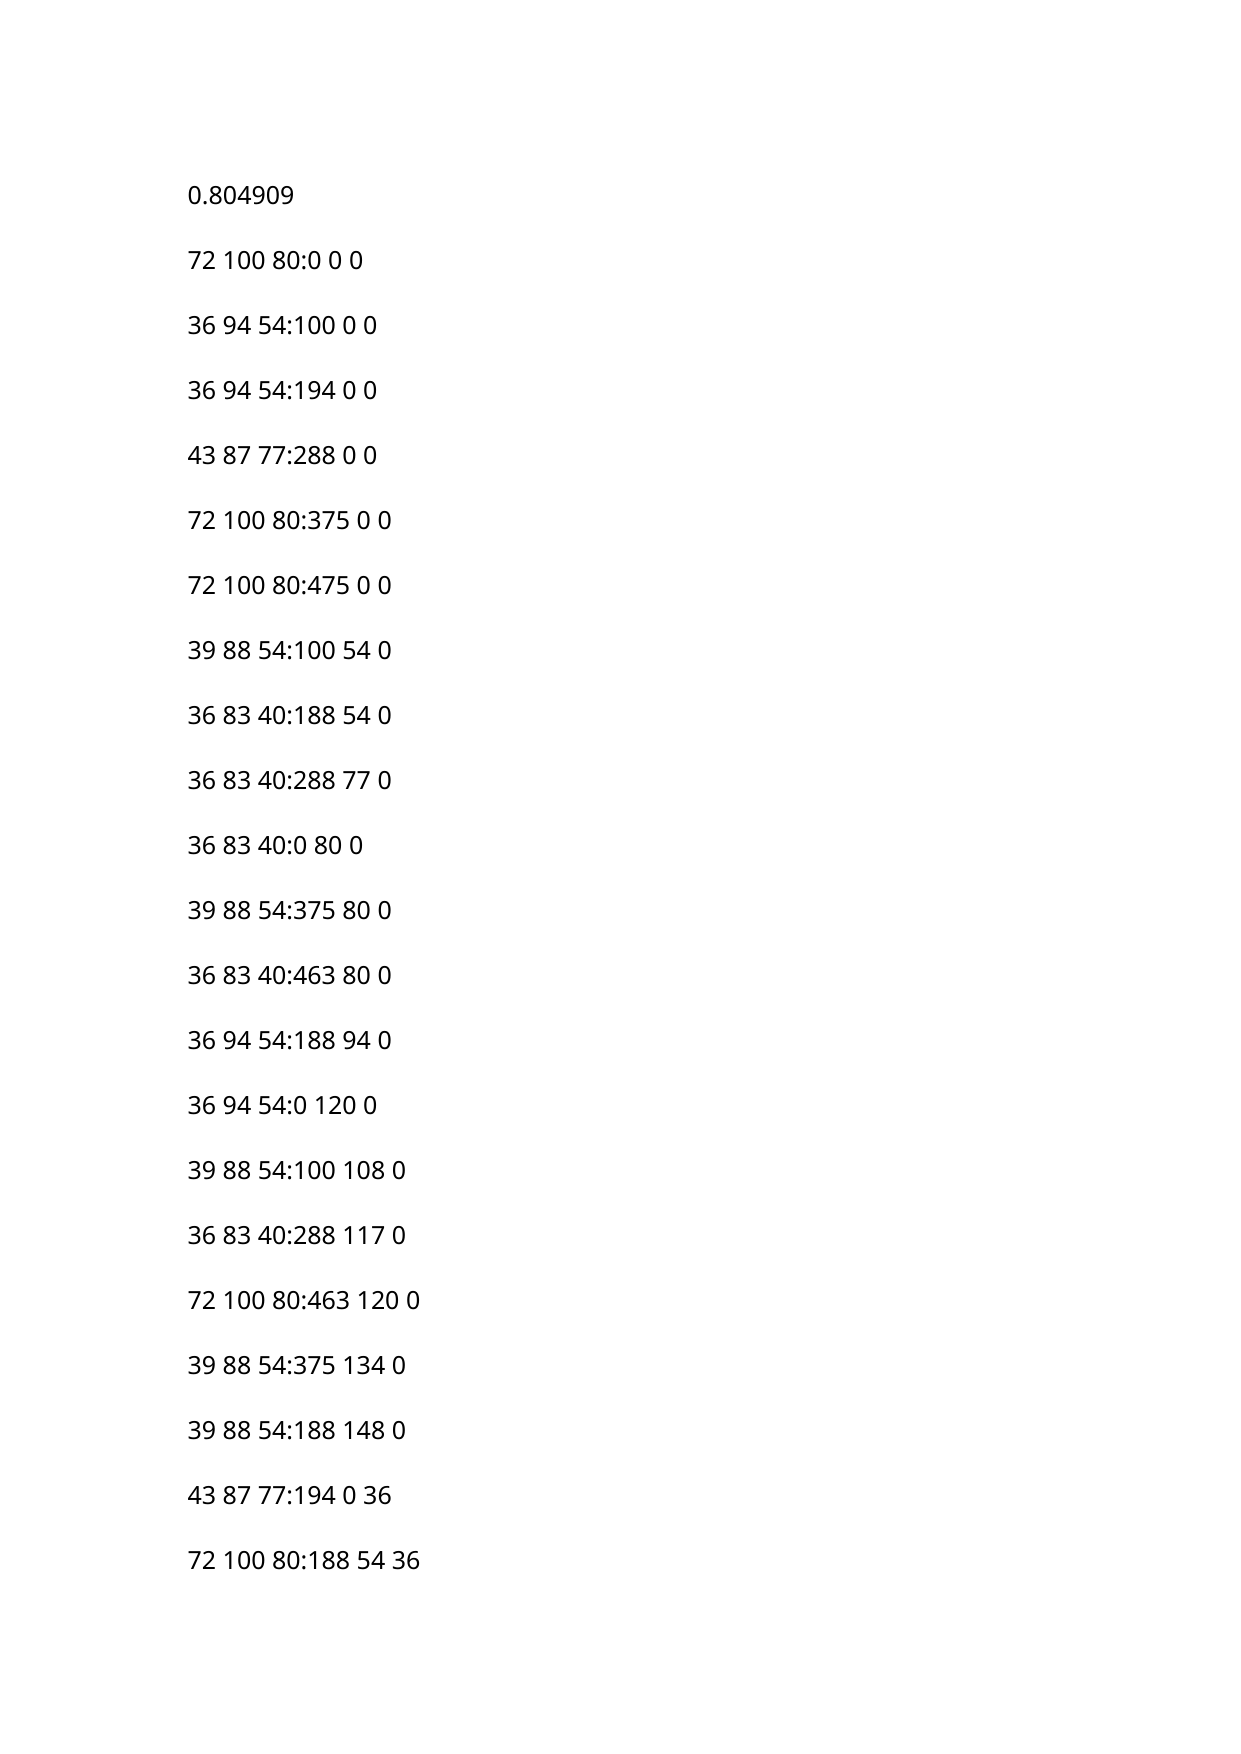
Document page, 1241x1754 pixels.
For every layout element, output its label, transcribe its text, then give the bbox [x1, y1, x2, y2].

text 72 100 80:0 0 0 [187, 227, 1053, 292]
text 36 83 40:288 77 0 [187, 747, 1053, 812]
text 72 100 80:188 54 36 [187, 1527, 1053, 1592]
text 39 88 54:375 80 0 [187, 877, 1053, 942]
text 36 94 54:194 0 0 [187, 357, 1053, 422]
text 43 87 77:288 0 0 [187, 422, 1053, 487]
text 36 83 40:188 54 0 [187, 682, 1053, 747]
text 39 88 54:188 148 0 [187, 1397, 1053, 1462]
text 72 100 80:463 120 0 [187, 1267, 1053, 1332]
text 72 100 80:375 0 0 [187, 487, 1053, 552]
text 36 83 40:0 80 0 [187, 812, 1053, 877]
text 39 88 54:100 108 0 [187, 1137, 1053, 1202]
text 36 94 54:0 120 0 [187, 1072, 1053, 1137]
text 36 94 54:100 0 0 [187, 292, 1053, 357]
text 36 83 40:288 117 0 [187, 1202, 1053, 1267]
text 72 100 80:475 0 0 [187, 552, 1053, 617]
text 39 88 54:100 54 0 [187, 617, 1053, 682]
text 36 94 54:188 94 0 [187, 1007, 1053, 1072]
text 0.804909 [187, 162, 1053, 227]
text 39 88 54:375 134 0 [187, 1332, 1053, 1397]
text 36 83 40:463 80 0 [187, 942, 1053, 1007]
text 43 87 77:194 0 36 [187, 1462, 1053, 1527]
